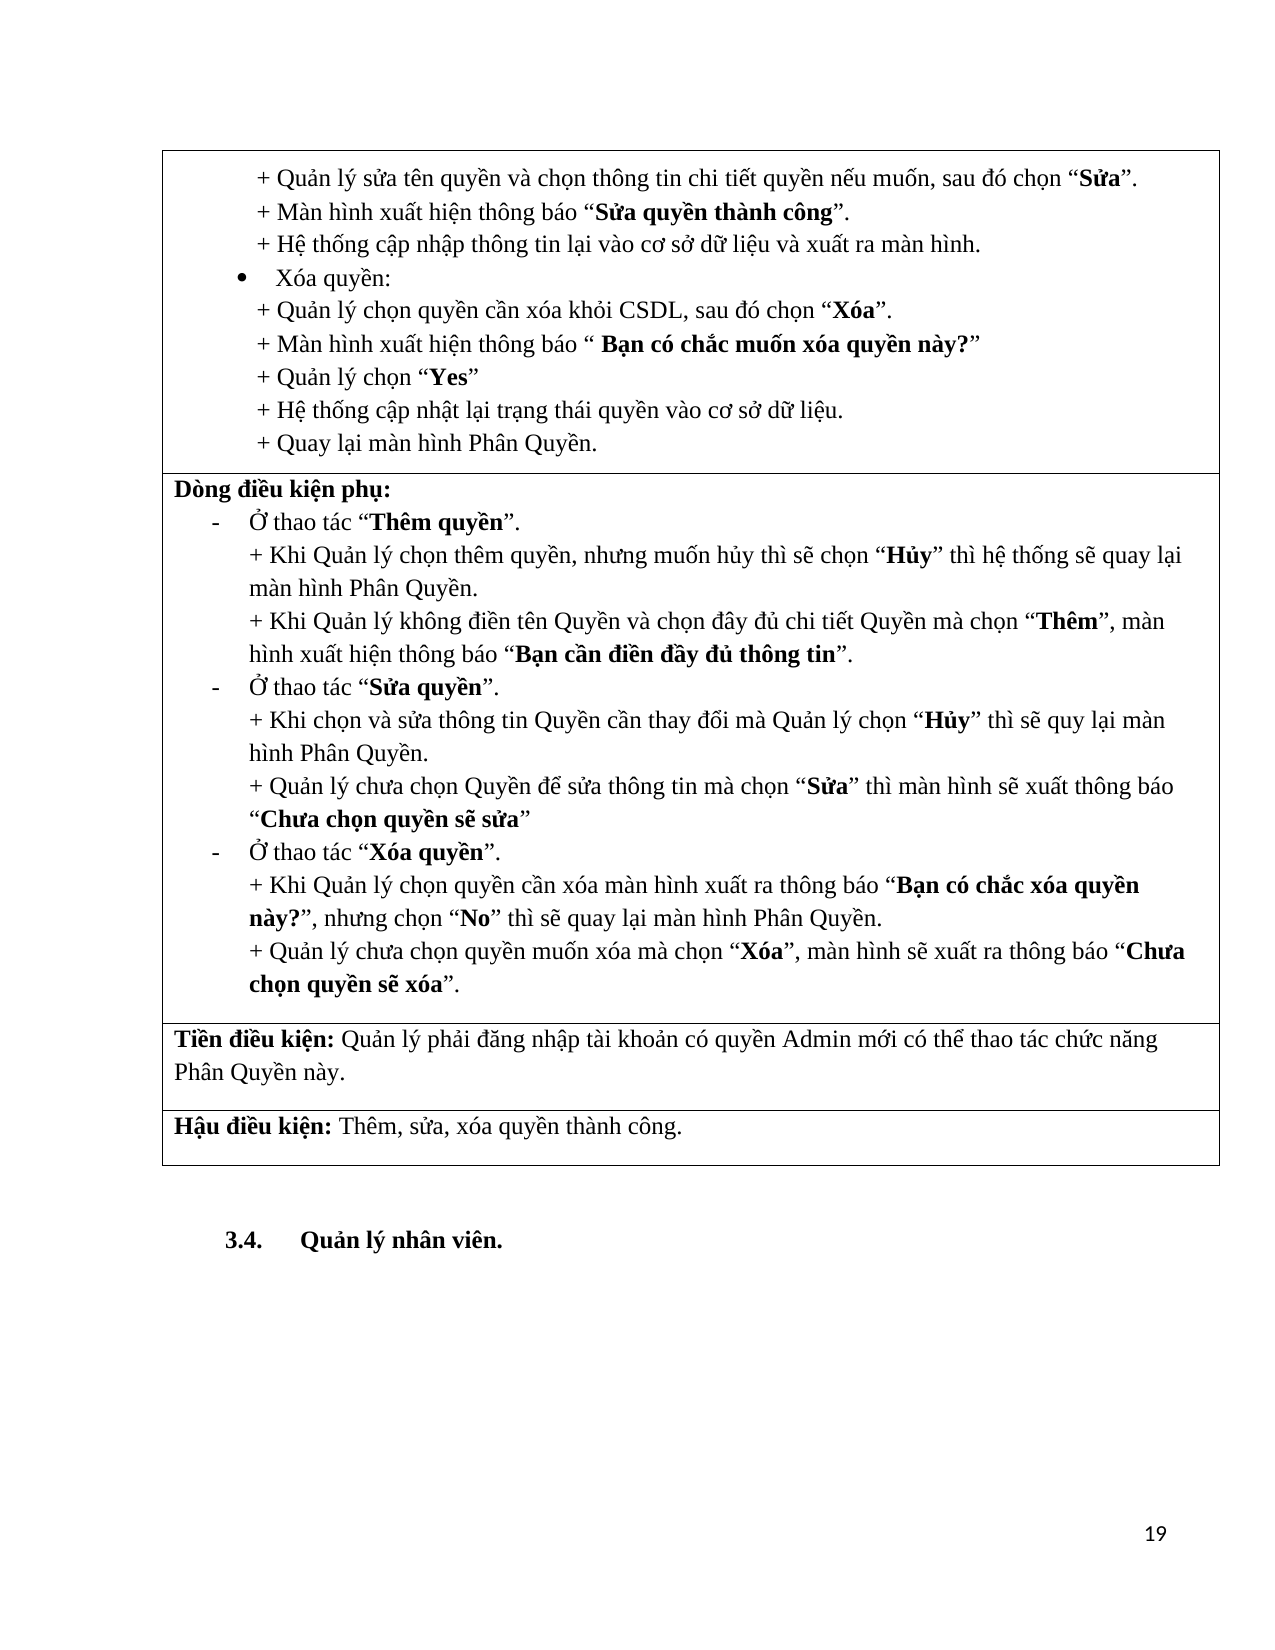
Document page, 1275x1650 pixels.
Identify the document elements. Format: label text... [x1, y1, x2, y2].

table_cell Hậu điều kiện: Thêm, sửa, xóa quyền thành công. [163, 1111, 1219, 1164]
table_cell Dòng điều kiện phụ: Ở thao tác “Thêm quyền”. + Khi Quản lý chọn thêm quyền, nhưng muốn hủy thì sẽ chọn “Hủy” thì hệ thống sẽ quay lại màn hình Phân Quyền. + Khi Quản lý không điền tên Quyền và chọn đây đủ chi tiết Quyền mà chọn “Thêm”, màn hình xuất hiện thông báo “Bạn cần điền đầy đủ thông tin”. Ở thao tác “Sửa quyền”. + Khi chọn và sửa thông tin Quyền cần thay đổi mà Quản lý chọn “Hủy” thì sẽ quy lại màn hình Phân Quyền. + Quản lý chưa chọn Quyền để sửa thông tin mà chọn “Sửa” thì màn hình sẽ xuất thông báo “Chưa chọn quyền sẽ sửa” Ở thao tác “Xóa quyền”. + Khi Quản lý chọn quyền cần xóa màn hình xuất ra thông báo “Bạn có chắc xóa quyền này?”, nhưng chọn “No” thì sẽ quay lại màn hình Phân Quyền. + Quản lý chưa chọn quyền muốn xóa mà chọn “Xóa”, màn hình sẽ xuất ra thông báo “Chưa chọn quyền sẽ xóa”. [163, 474, 1219, 1023]
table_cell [163, 151, 1219, 473]
list Quản lý nhân viên. [225, 1225, 1167, 1254]
table_cell Tiền điều kiện: Quản lý phải đăng nhập tài khoản có quyền Admin mới có thể thao tác chức năng Phân Quyền này. [163, 1024, 1219, 1110]
